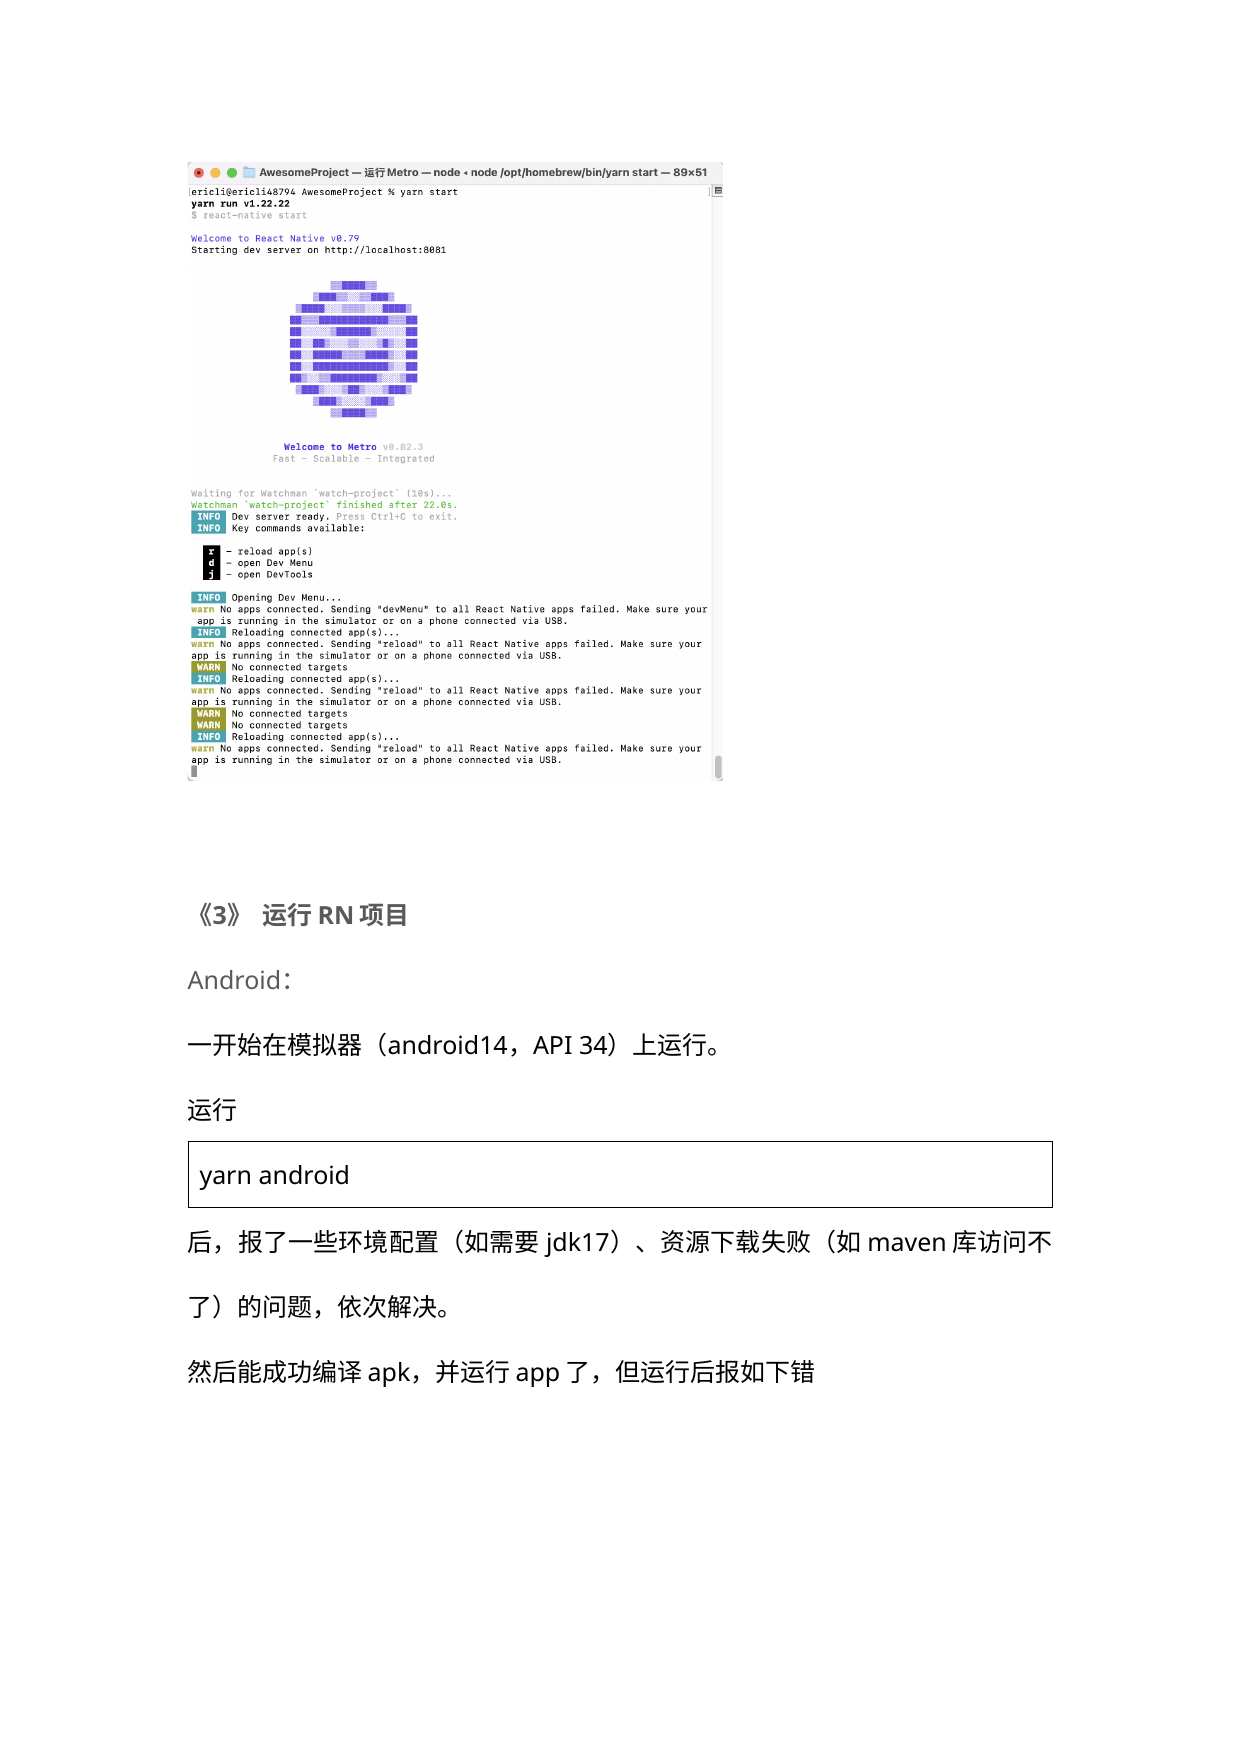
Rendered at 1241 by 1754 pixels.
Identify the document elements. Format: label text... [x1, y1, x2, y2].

text 运行 [187, 1076, 1053, 1141]
subtitle 运行RN项目 [187, 881, 1053, 946]
text 后，报了一些环境配置（如需要jdk17）、资源下载失败（如maven库访问不了）的问题，依次解决。 [187, 1208, 1053, 1338]
picture [187, 162, 723, 781]
table_header yarn android [189, 1142, 1052, 1207]
text 一开始在模拟器（android14，API 34）上运行。 [187, 1011, 1053, 1076]
subtitle Android： [187, 946, 1053, 1011]
text 然后能成功编译apk，并运行app了，但运行后报如下错 [187, 1338, 1053, 1403]
